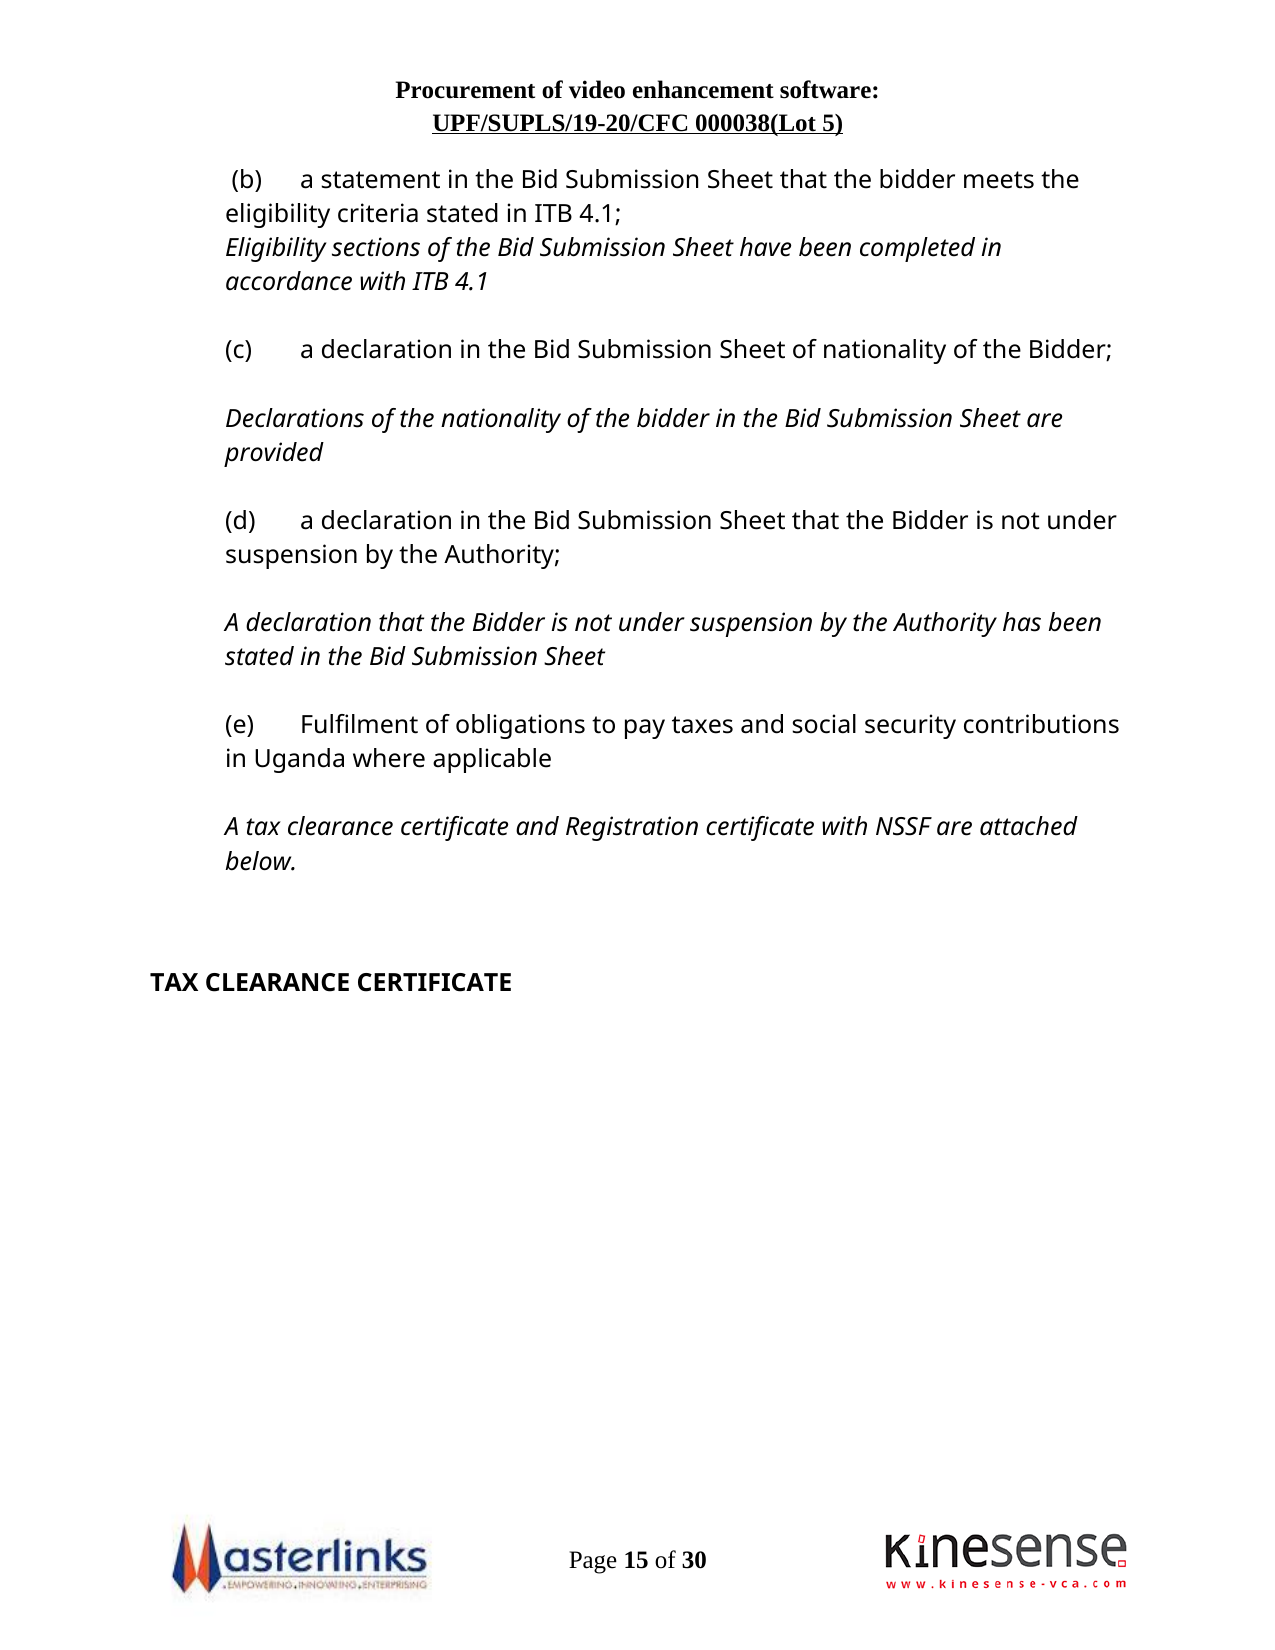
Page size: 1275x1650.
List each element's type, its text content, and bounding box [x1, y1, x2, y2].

text TAX CLEARANCE CERTIFICATE [150, 965, 1125, 999]
text (e) Fulfilment of obligations to pay taxes and social security contributions in Uganda where applicable [225, 707, 1125, 775]
picture [150, 1509, 455, 1617]
text A tax clearance certificate and Registration certificate with NSSF are attached below. [225, 809, 1125, 877]
text A declaration that the Bidder is not under suspension by the Authority has been stated in the Bid Submission Sheet [225, 605, 1125, 673]
text (b) a statement in the Bid Submission Sheet that the bidder meets the eligibility criteria stated in ITB 4.1; [225, 162, 1125, 230]
text (d) a declaration in the Bid Submission Sheet that the Bidder is not under suspension by the Authority; [225, 502, 1125, 571]
text Eligibility sections of the Bid Submission Sheet have been completed in accordance with ITB 4.1 [225, 230, 1125, 298]
picture [871, 1529, 1132, 1593]
text Declarations of the nationality of the bidder in the Bid Submission Sheet are provided [225, 400, 1125, 468]
text (c) a declaration in the Bid Submission Sheet of nationality of the Bidder; [225, 332, 1125, 366]
